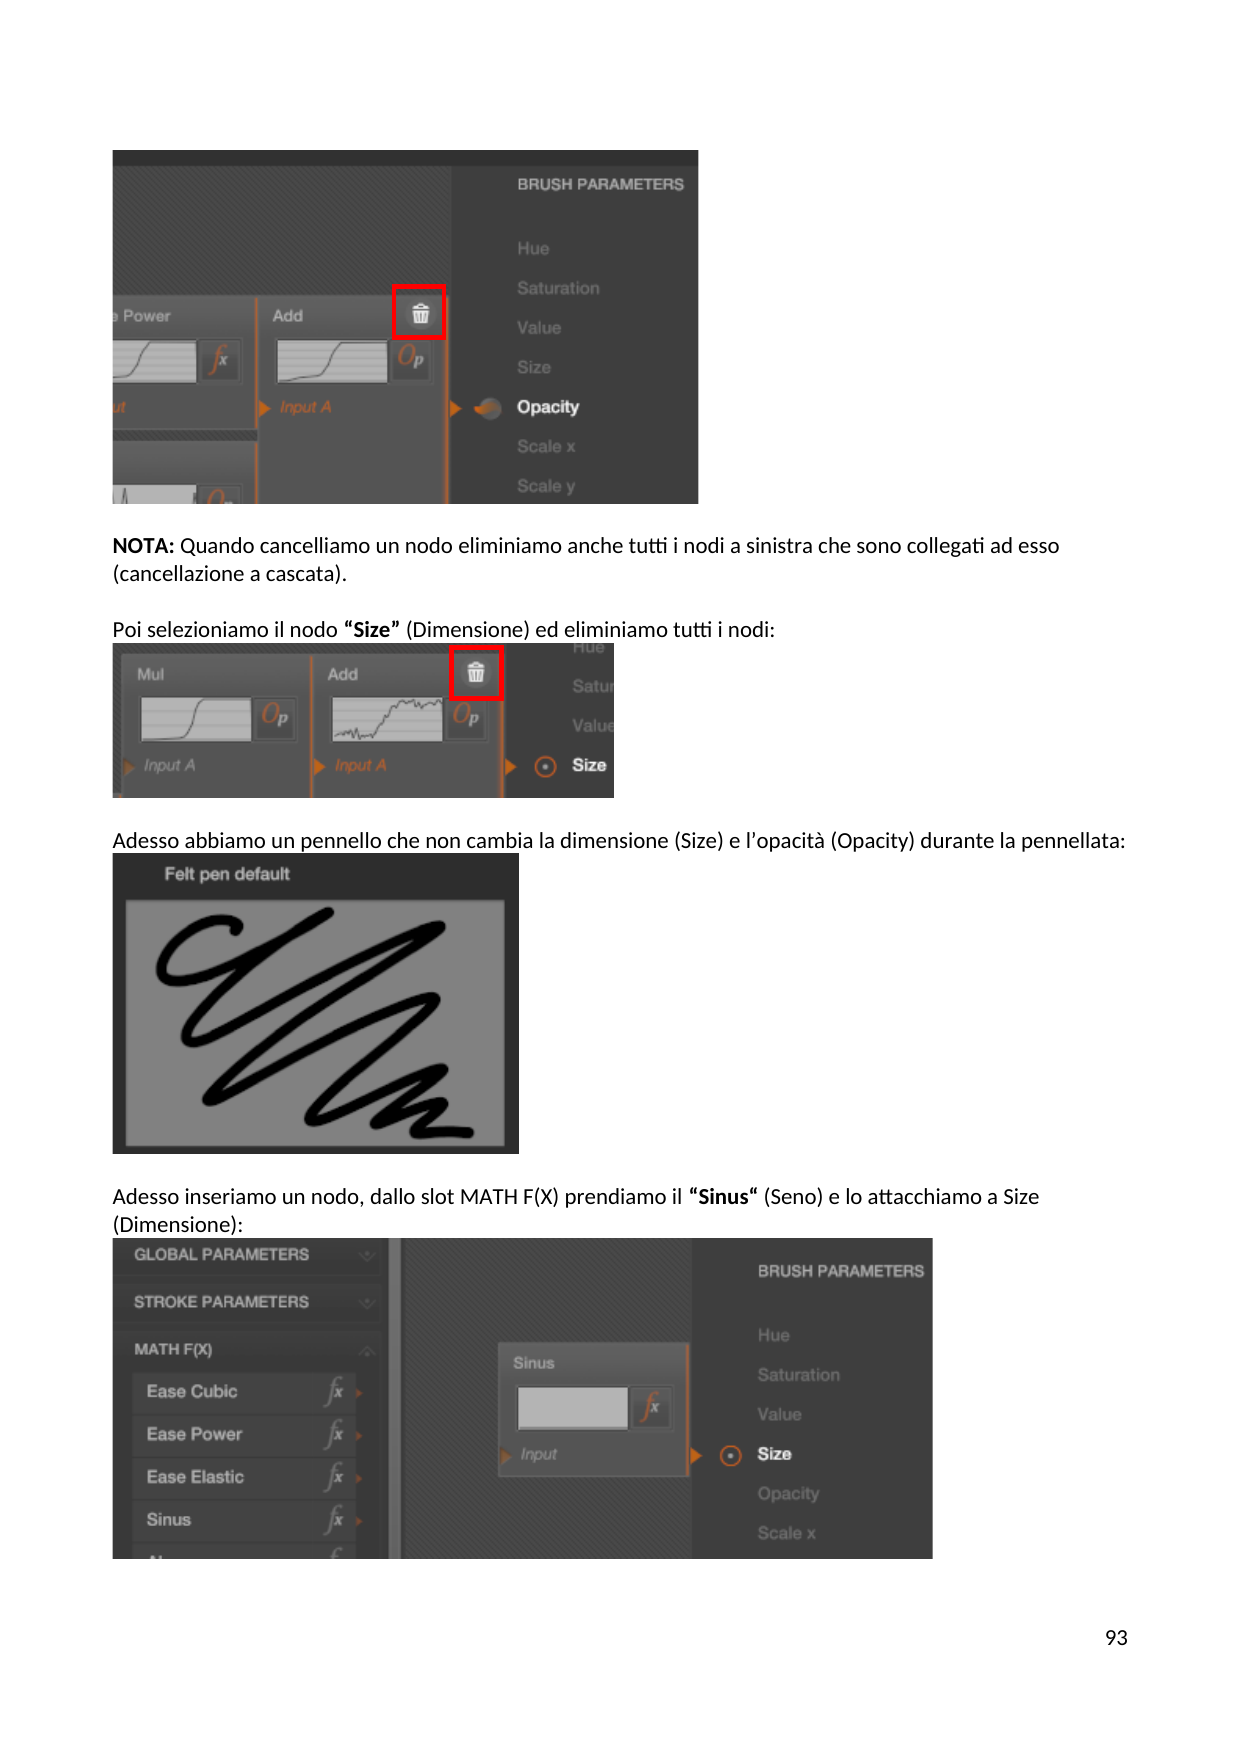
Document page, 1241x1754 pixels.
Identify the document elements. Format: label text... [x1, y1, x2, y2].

text Poi selezioniamo il nodo “Size” (Dimensione) ed eliminiamo tutti i nodi: [112, 615, 1128, 643]
text NOTA: Quando cancelliamo un nodo eliminiamo anche tutti i nodi a sinistra che sono collegati ad esso (cancellazione a cascata). [112, 531, 1128, 587]
text Adesso abbiamo un pennello che non cambia la dimensione (Size) e l’opacità (Opacity) durante la pennellata: [112, 826, 1128, 854]
text Adesso inseriamo un nodo, dallo slot MATH F(X) prendiamo il “Sinus“ (Seno) e lo attacchiamo a Size (Dimensione): [112, 1182, 1128, 1238]
picture [112, 643, 614, 798]
picture [112, 853, 519, 1154]
picture [112, 150, 699, 504]
picture [112, 1238, 933, 1559]
